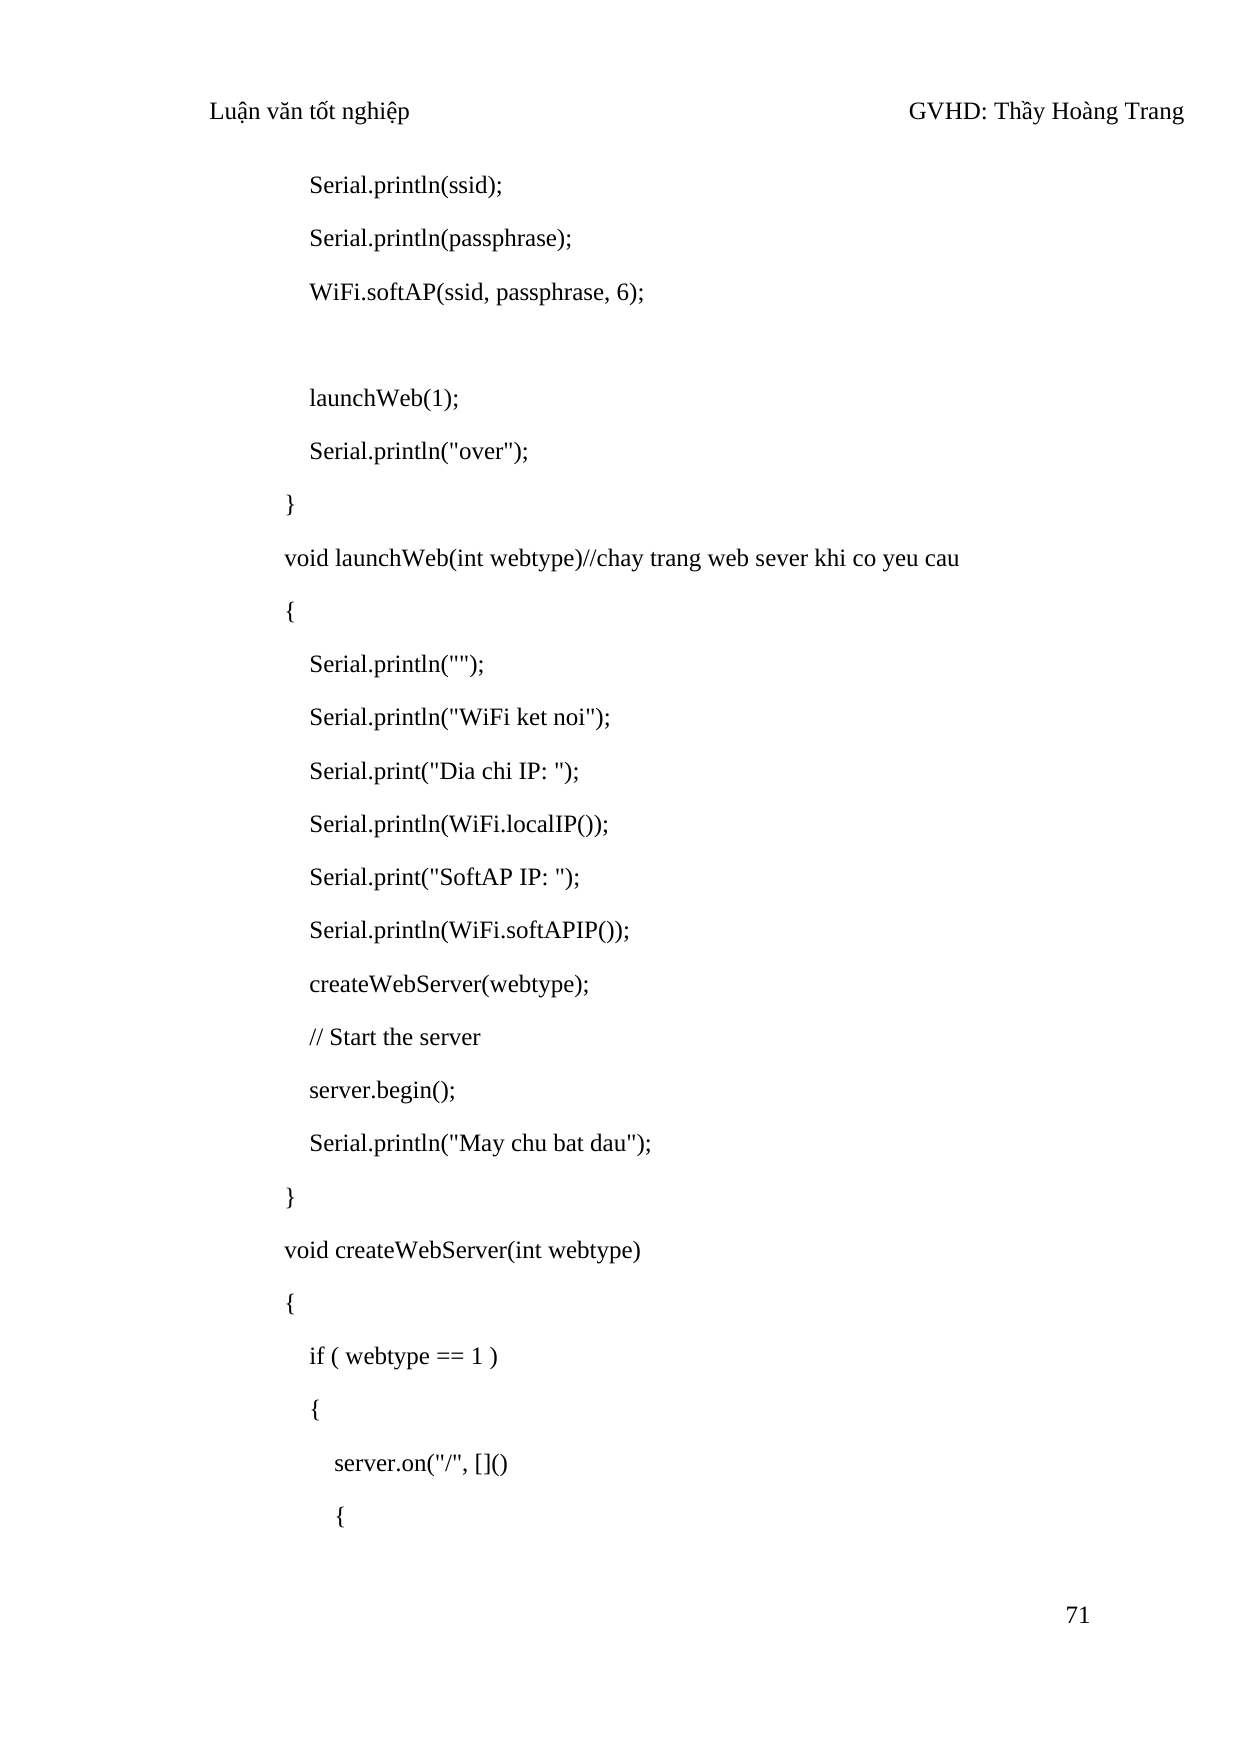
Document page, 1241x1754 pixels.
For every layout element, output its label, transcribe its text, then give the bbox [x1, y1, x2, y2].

text server.begin(); [209, 1075, 1090, 1104]
text Serial.print("Dia chi IP: "); [209, 756, 1090, 784]
text { [209, 1501, 1090, 1530]
text Serial.println(passphrase); [209, 223, 1090, 252]
text Serial.println(WiFi.localIP()); [209, 809, 1090, 838]
text Serial.println("May chu bat dau"); [209, 1128, 1090, 1157]
text Serial.print("SoftAP IP: "); [209, 862, 1090, 891]
text Serial.println("WiFi ket noi"); [209, 702, 1090, 731]
text Serial.println("over"); [209, 436, 1090, 465]
text void createWebServer(int webtype) [209, 1235, 1090, 1263]
text Serial.println(WiFi.softAPIP()); [209, 915, 1090, 944]
text } [209, 1182, 1090, 1210]
text { [209, 1288, 1090, 1317]
text { [209, 596, 1090, 625]
text { [209, 1394, 1090, 1423]
text WiFi.softAP(ssid, passphrase, 6); [209, 277, 1090, 305]
text // Start the server [209, 1022, 1090, 1051]
text createWebServer(webtype); [209, 969, 1090, 997]
text launchWeb(1); [209, 383, 1090, 412]
text server.on("/", []() [209, 1448, 1090, 1476]
text void launchWeb(int webtype)//chay trang web sever khi co yeu cau [209, 543, 1090, 572]
text } [209, 489, 1090, 518]
text Serial.println(ssid); [209, 170, 1090, 199]
text Serial.println(""); [209, 649, 1090, 678]
text if ( webtype == 1 ) [209, 1341, 1090, 1370]
